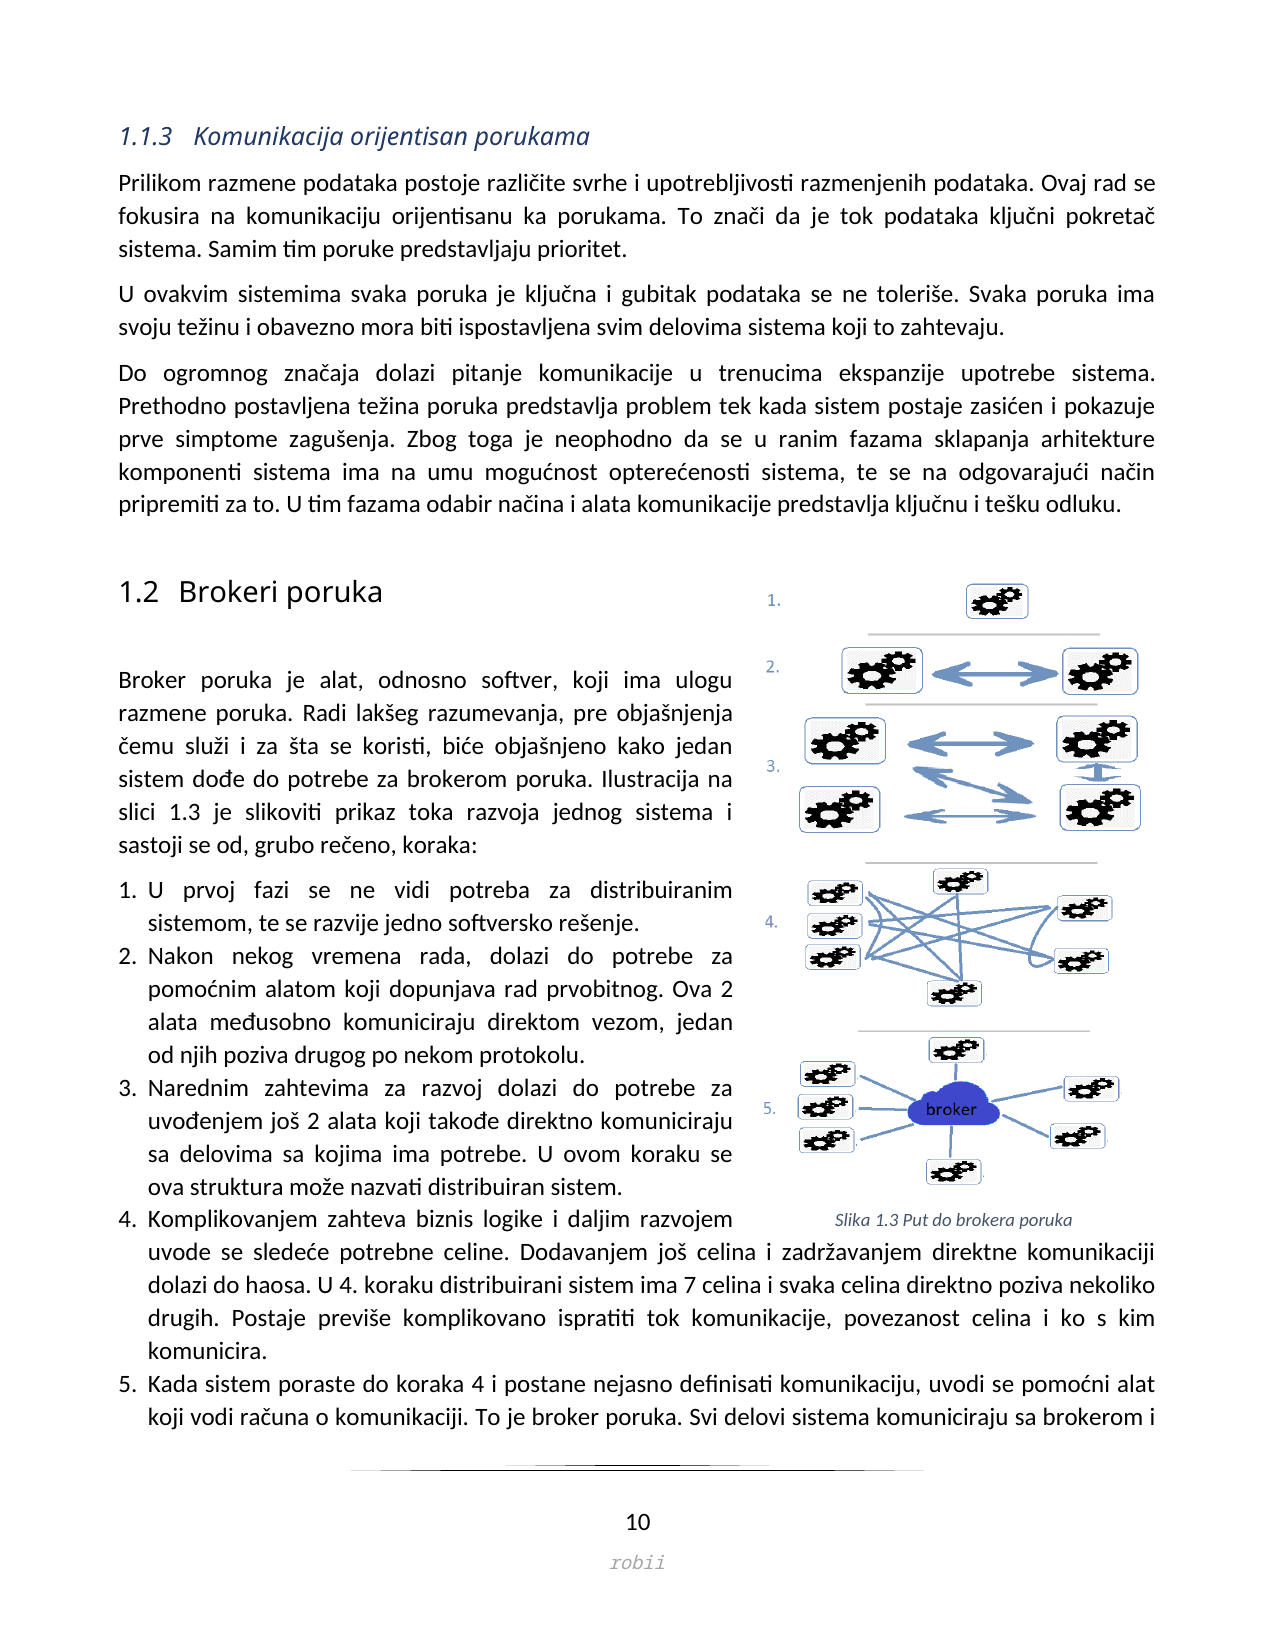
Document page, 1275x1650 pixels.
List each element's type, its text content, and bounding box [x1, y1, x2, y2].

list Narednim zahtevima za razvoj dolazi do potrebe za uvođenjem još 2 alata koji takođe direktno komuniciraju sa delovima sa kojima ima potrebe. U ovom koraku se ova struktura može nazvati distribuiran sistem. [118, 1072, 1157, 1201]
text Do ogromnog značaja dolazi pitanje komunikacije u trenucima ekspanzije upotrebe sistema. Prethodno postavljena težina poruka predstavlja problem tek kada sistem postaje zasićen i pokazuje prve simptome zagušenja. Zbog toga je neophodno da se u ranim fazama sklapanja arhitekture komponenti sistema ima na umu mogućnost opterećenosti sistema, te se na odgovarajući način pripremiti za to. U tim fazama odabir načina i alata komunikacije predstavlja ključnu i tešku odluku. [118, 357, 1157, 519]
picture [752, 572, 1157, 1199]
list Komplikovanjem zahteva biznis logike i daljim razvojem uvode se sledeće potrebne celine. Dodavanjem još celina i zadržavanjem direktne komunikaciji dolazi do haosa. U 4. koraku distribuirani sistem ima 7 celina i svaka celina direktno poziva nekoliko drugih. Postaje previše komplikovano ispratiti tok komunikacije, povezanost celina i ko s kim komunicira. [118, 1203, 1157, 1366]
text U ovakvim sistemima svaka poruka je ključna i gubitak podataka se ne toleriše. Svaka poruka ima svoju težinu i obavezno mora biti ispostavljena svim delovima sistema koji to zahtevaju. [118, 279, 1157, 342]
text Prilikom razmene podataka postoje različite svrhe i upotrebljivosti razmenjenih podataka. Ovaj rad se fokusira na komunikaciju orijentisanu ka porukama. To znači da je tok podataka ključni pokretač sistema. Samim tim poruke predstavljaju prioritet. [118, 167, 1157, 264]
list Nakon nekog vremena rada, dolazi do potrebe za pomoćnim alatom koji dopunjava rad prvobitnog. Ova 2 alata međusobno komuniciraju direktom vezom, jedan od njih poziva drugog po nekom protokolu. [118, 940, 752, 1069]
text Broker poruka je alat, odnosno softver, koji ima ulogu razmene poruka. Radi lakšeg razumevanja, pre objašnjenja čemu služi i za šta se koristi, biće objašnjeno kako jedan sistem dođe do potrebe za brokerom poruka. Ilustracija na slici 1.3 je slikoviti prikaz toka razvoja jednog sistema i sastoji se od, grubo rečeno, koraka: [118, 664, 752, 859]
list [118, 1368, 1157, 1432]
subtitle Brokeri poruka [118, 572, 752, 611]
subtitle Komunikacija orijentisan porukama [118, 118, 1157, 152]
list U prvoj fazi se ne vidi potreba za distribuiranim sistemom, te se razvije jedno softversko rešenje. [118, 874, 752, 938]
